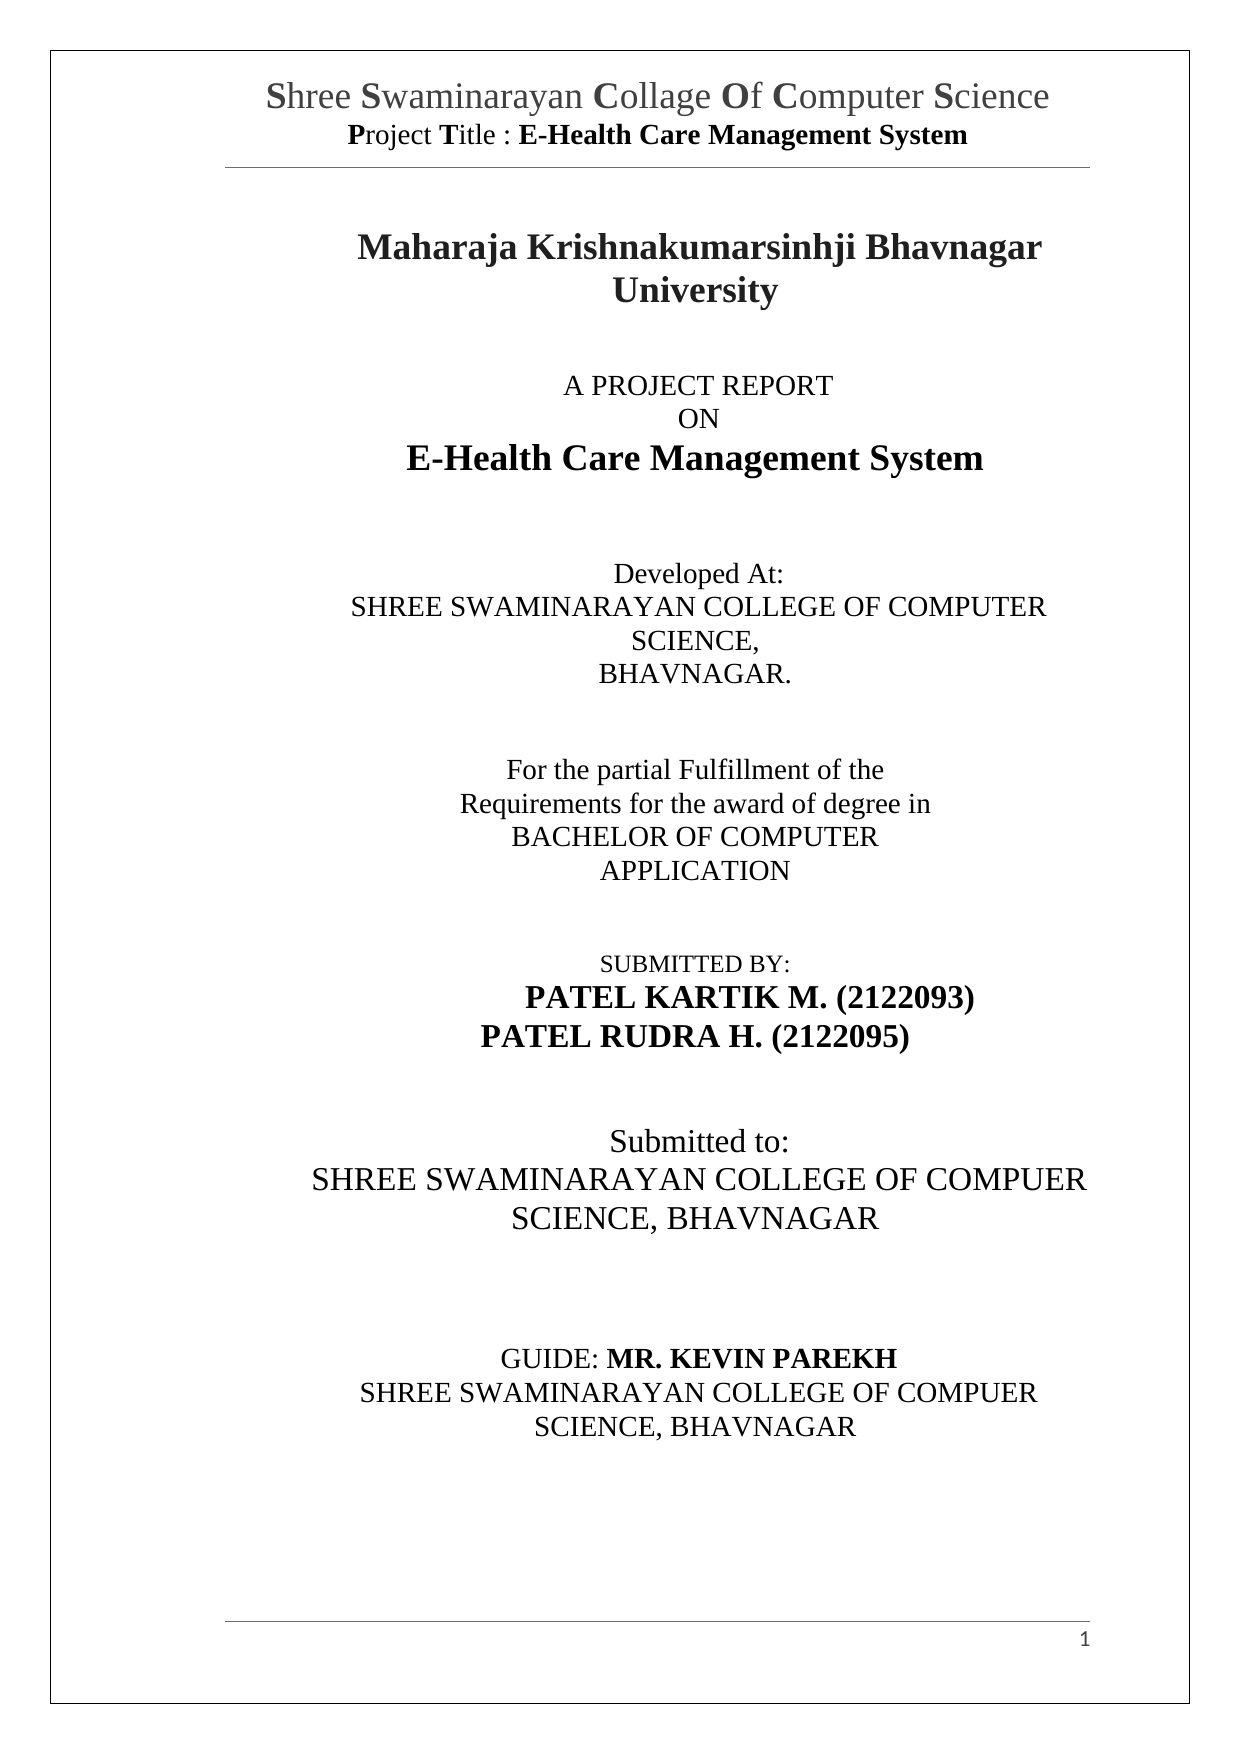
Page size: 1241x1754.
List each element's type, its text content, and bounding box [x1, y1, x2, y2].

text GUIDE: MR. KEVIN PAREKH [300, 1342, 1090, 1375]
text SHREE SWAMINARAYAN COLLEGE OF COMPUER SCIENCE, BHAVNAGAR [300, 1375, 1090, 1442]
text SHREE SWAMINARAYAN COLLEGE OF COMPUER SCIENCE, BHAVNAGAR [300, 1159, 1090, 1236]
text SHREE SWAMINARAYAN COLLEGE OF COMPUTER SCIENCE, [300, 589, 1090, 656]
text Submitted to: [300, 1121, 1090, 1159]
text A PROJECT REPORT [300, 368, 1090, 402]
text Developed At: [300, 556, 1090, 589]
text PATEL RUDRA H. (2122095) [300, 1016, 1090, 1054]
text BACHELOR OF COMPUTER [300, 819, 1090, 853]
text ON [300, 402, 1090, 435]
text PATEL KARTIK M. (2122093) [300, 977, 1090, 1016]
text BHAVNAGAR. [300, 656, 1090, 690]
text Requirements for the award of degree in [300, 786, 1090, 819]
text E-Health Care Management System [300, 435, 1090, 478]
text SUBMITTED BY: [300, 949, 1090, 977]
text Maharaja Krishnakumarsinhji Bhavnagar University [300, 224, 1090, 311]
text For the partial Fulfillment of the [300, 752, 1090, 786]
text APPLICATION [300, 853, 1090, 886]
